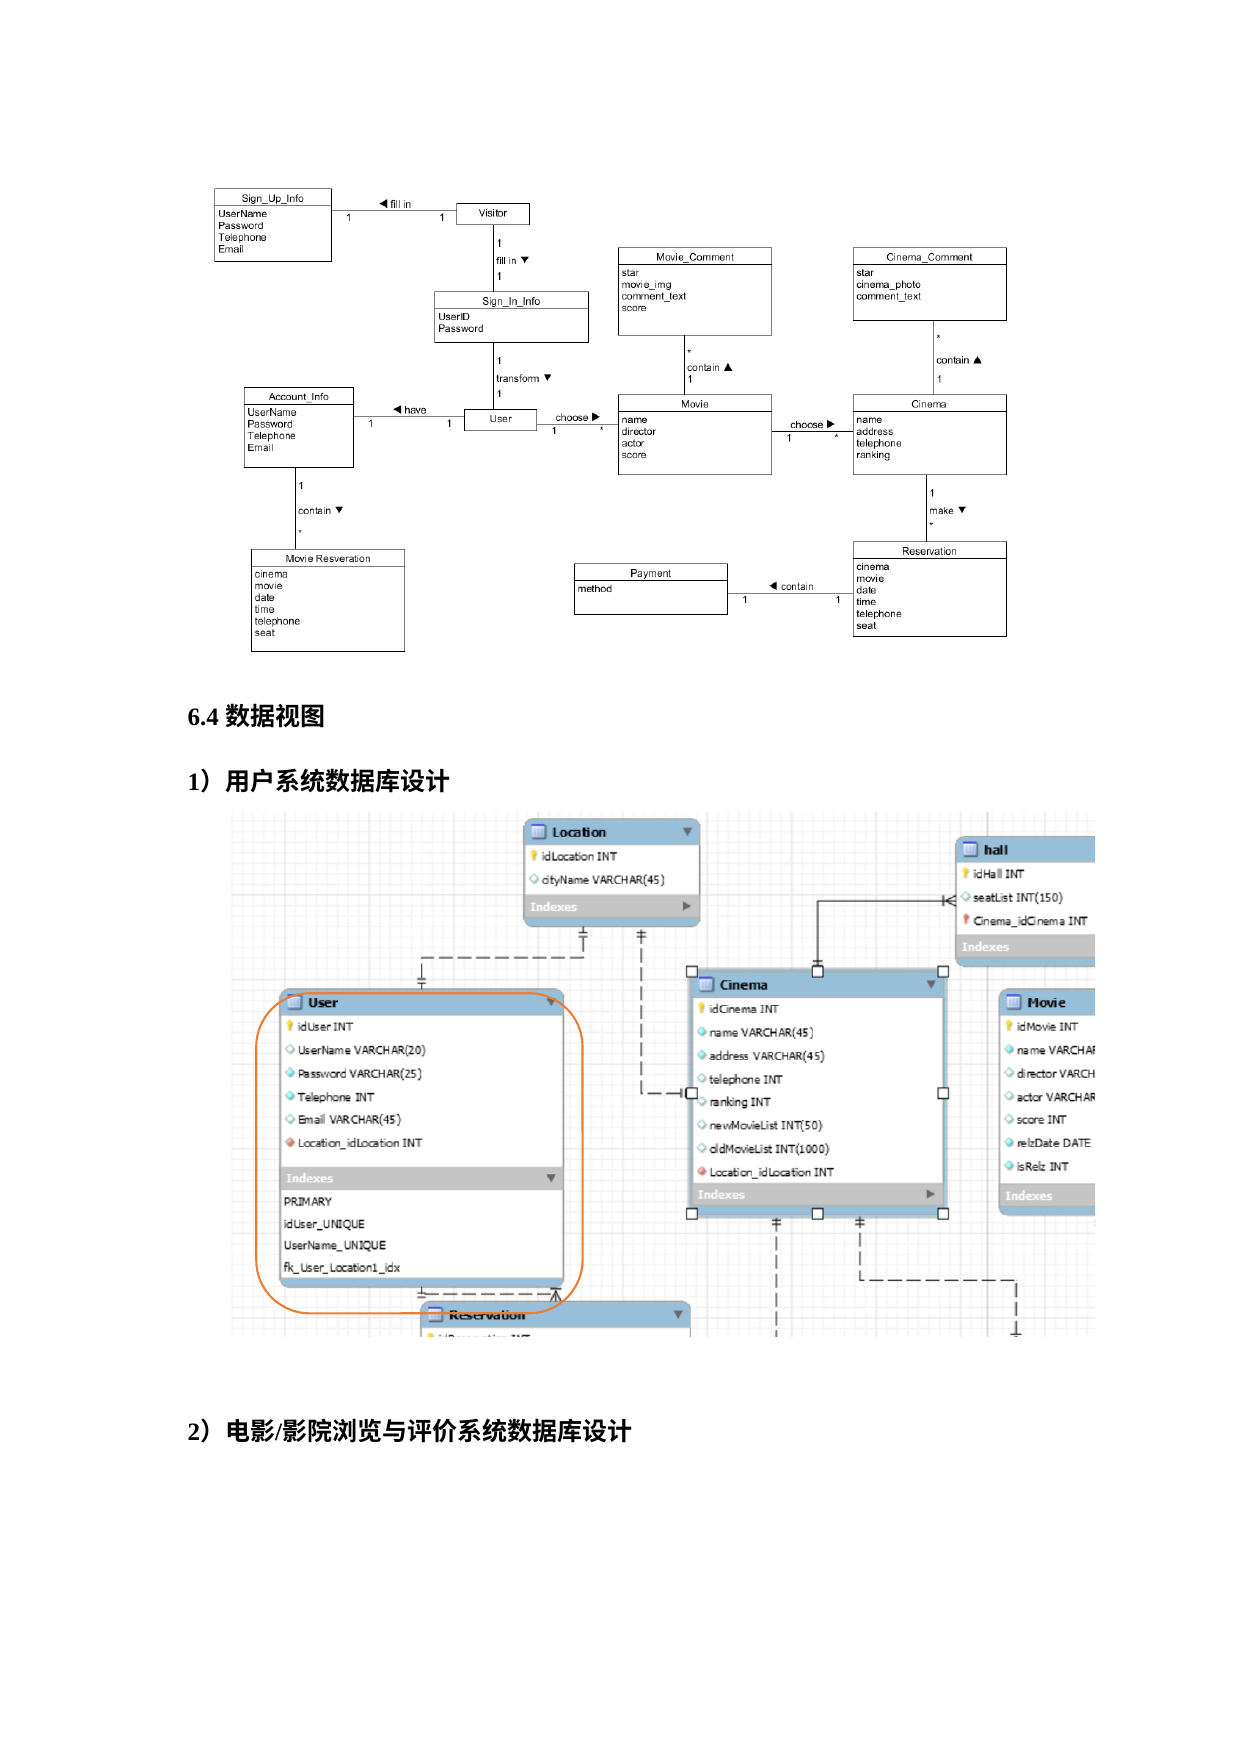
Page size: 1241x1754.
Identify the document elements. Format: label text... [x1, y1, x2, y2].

text 6.4 数据视图 [187, 682, 1053, 747]
text 2）电影/影院浏览与评价系统数据库设计 [187, 1397, 1053, 1462]
picture [231, 812, 1096, 1337]
text 1）用户系统数据库设计 [187, 747, 1053, 812]
picture [187, 162, 1052, 666]
